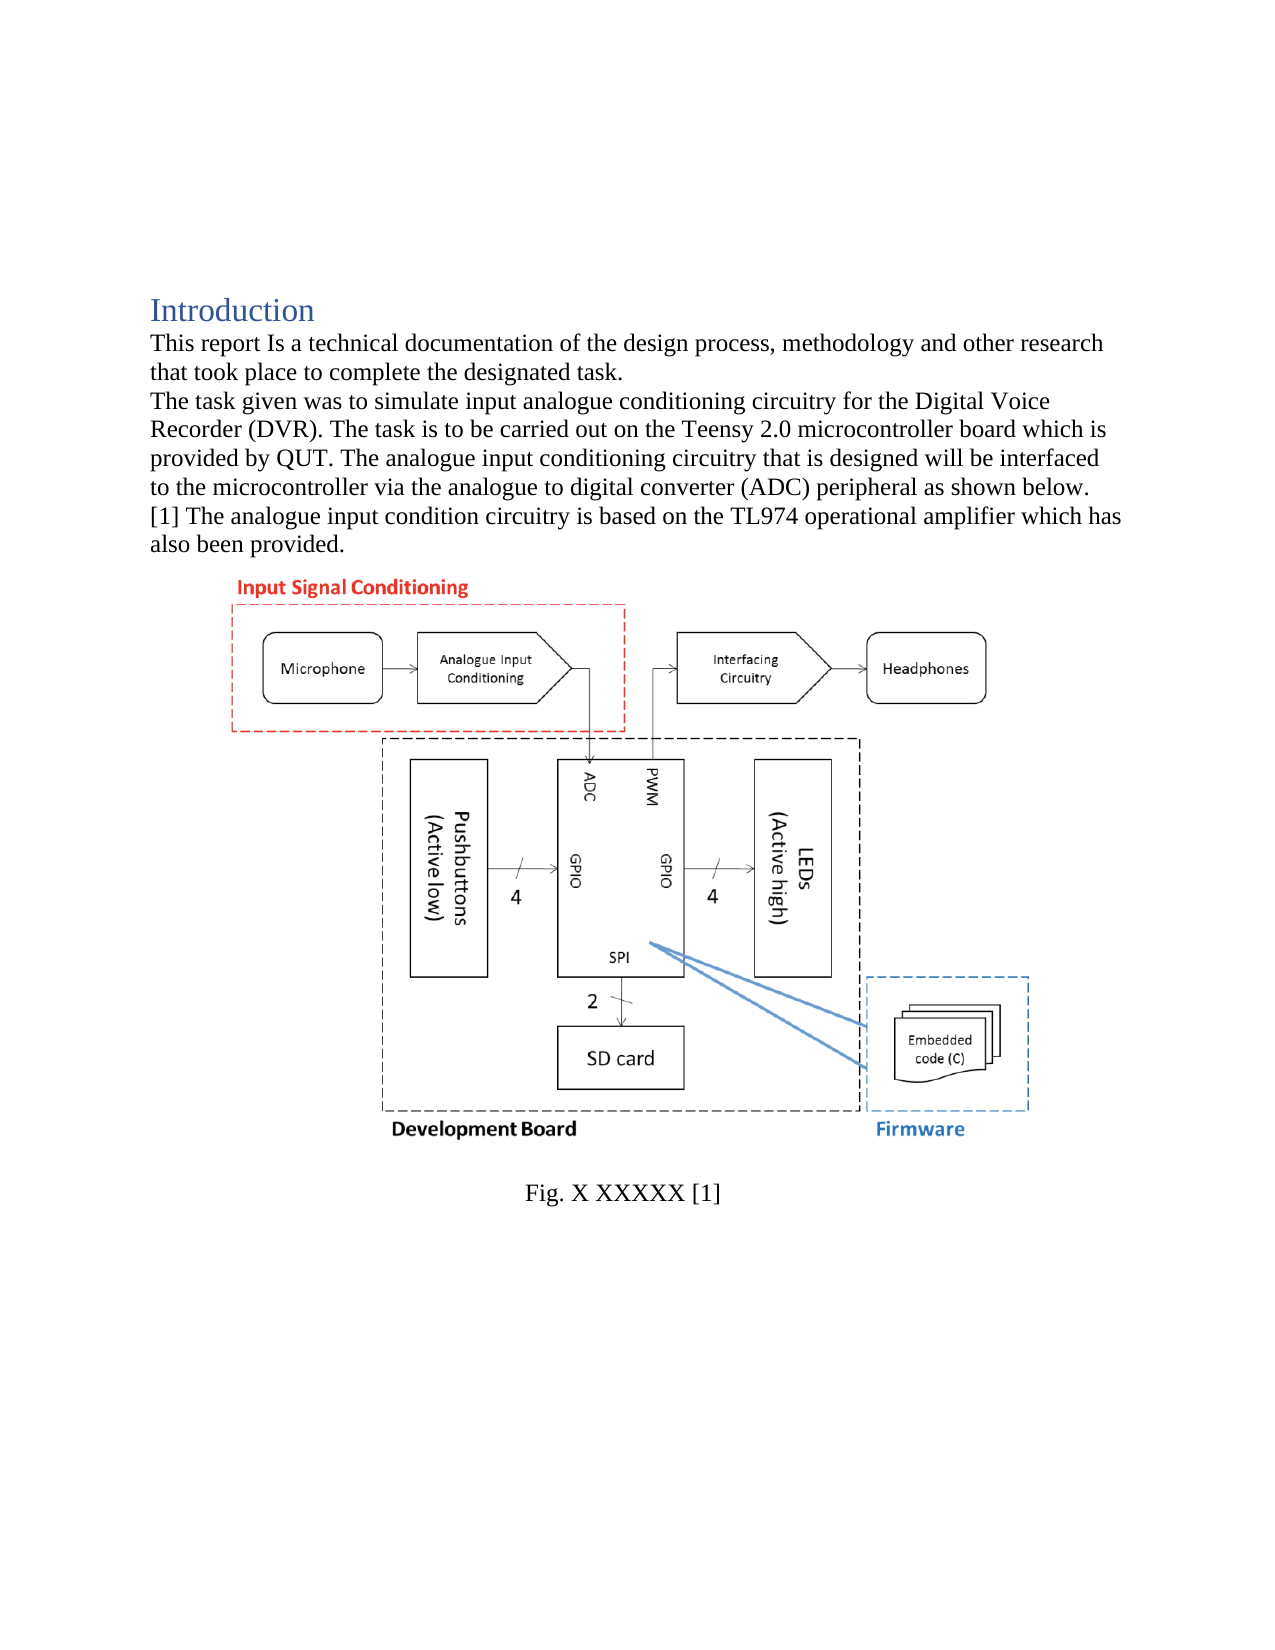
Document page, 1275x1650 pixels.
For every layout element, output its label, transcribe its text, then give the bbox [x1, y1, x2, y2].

subtitle Introduction [150, 290, 1125, 328]
text The task given was to simulate input analogue conditioning circuitry for the Digital Voice Recorder (DVR). The task is to be carried out on the Teensy 2.0 microcontroller board which is provided by QUT. The analogue input conditioning circuitry that is designed will be interfaced to the microcontroller via the analogue to digital converter (ADC) peripheral as shown below. [1] The analogue input condition circuitry is based on the TL974 operational amplifier which has also been provided. [150, 386, 1125, 558]
picture [150, 558, 1125, 1150]
text Fig. X XXXXX [1] [150, 1178, 1125, 1207]
text This report Is a technical documentation of the design process, methodology and other research that took place to complete the designated task. [150, 328, 1125, 386]
